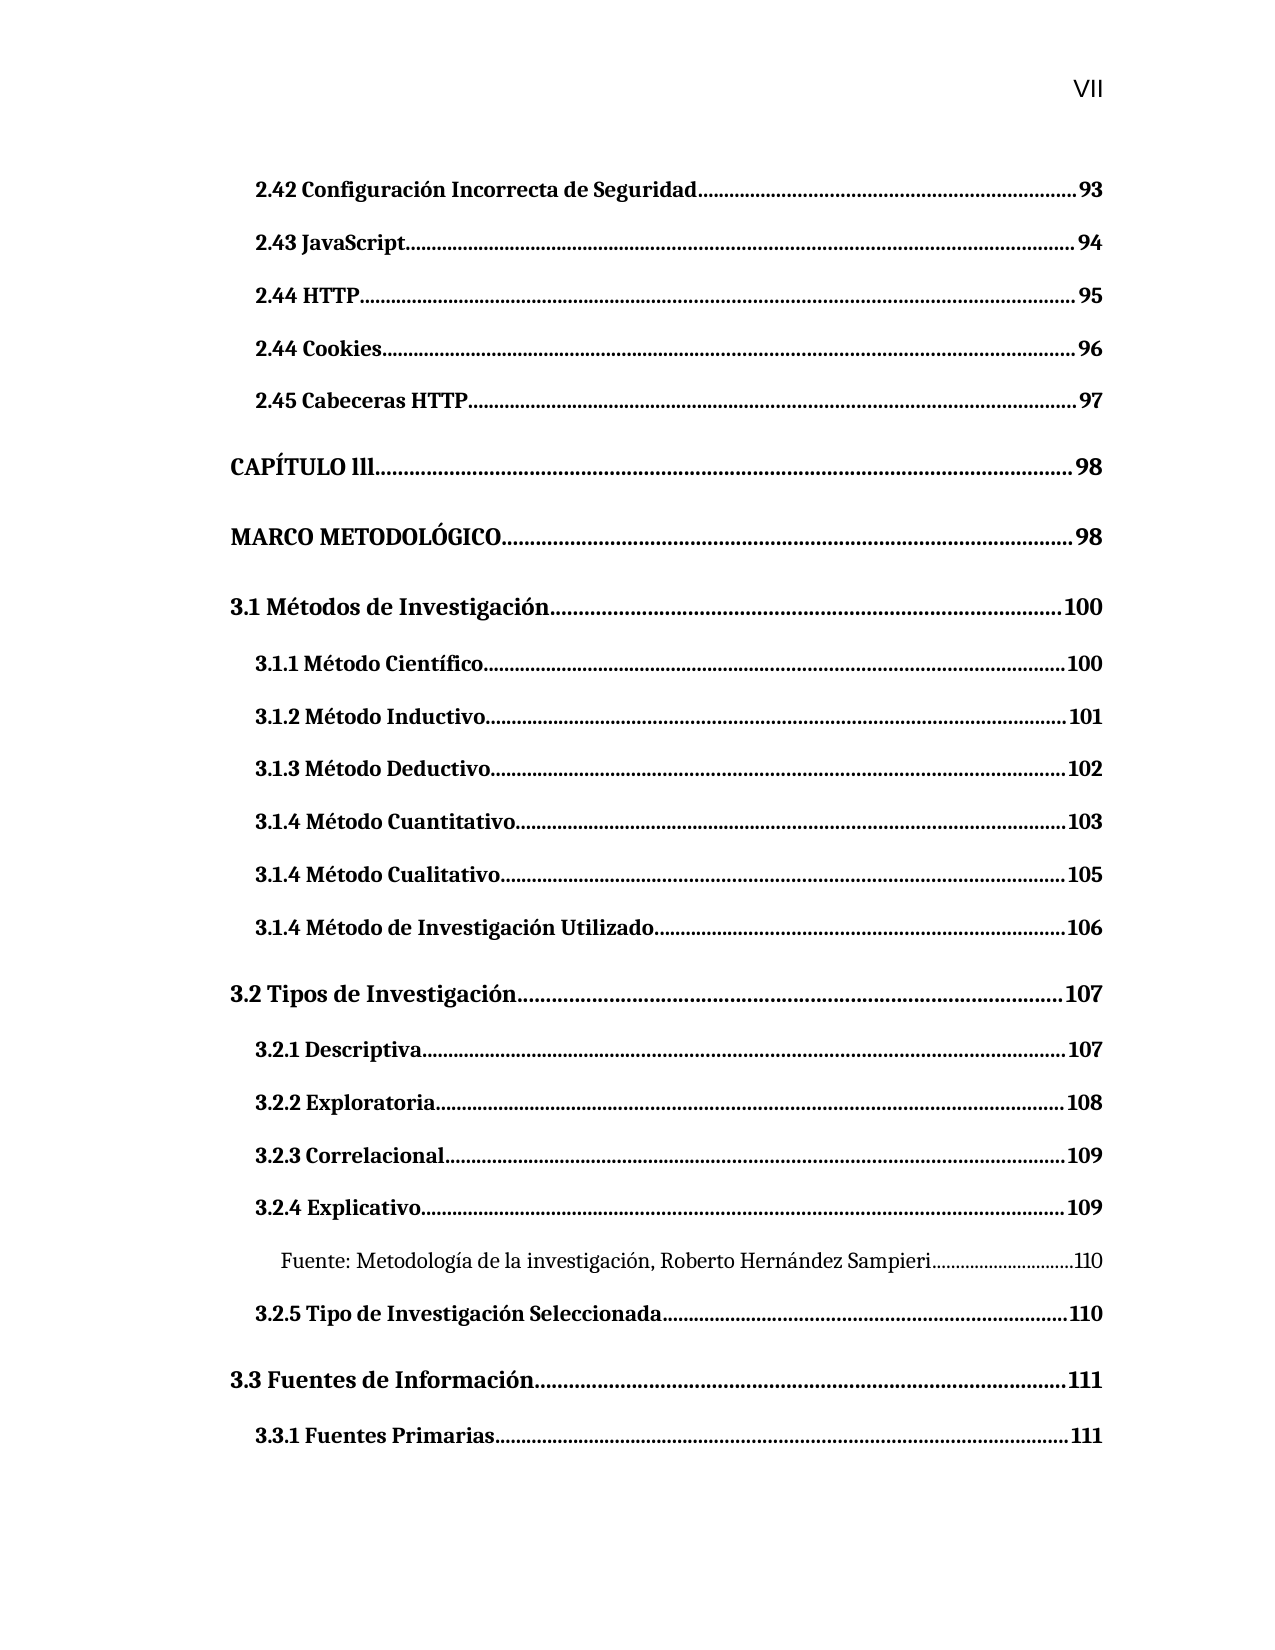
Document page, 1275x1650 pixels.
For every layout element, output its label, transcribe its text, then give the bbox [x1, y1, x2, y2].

text 3.1.4 Método de Investigación Utilizado. 106 [255, 914, 1104, 941]
text 3.3.1 Fuentes Primarias 111 [255, 1423, 1104, 1449]
text 3.1.4 Método Cualitativo 105 [255, 862, 1104, 888]
text Fuente: Metodología de la investigación, Roberto Hernández Sampieri 110 [280, 1248, 1104, 1274]
text 2.43 JavaScript 94 [255, 230, 1104, 256]
text 3.1.1 Método Científico 100 [255, 651, 1104, 677]
text 3.2 Tipos de Investigación 107 [230, 979, 1104, 1008]
text 3.1 Métodos de Investigación. 100 [230, 593, 1104, 622]
text 3.1.2 Método Inductivo 101 [255, 703, 1104, 730]
text 2.44 Cookies 96 [255, 335, 1104, 362]
text CAPÍTULO lll 98 [230, 453, 1104, 482]
text 3.3 Fuentes de Información 111 [230, 1366, 1104, 1394]
text 3.2.4 Explicativo 109 [255, 1195, 1104, 1221]
text 3.2.3 Correlacional 109 [255, 1142, 1104, 1169]
text 2.44 HTTP 95 [255, 283, 1104, 309]
text 2.45 Cabeceras HTTP 97 [255, 388, 1104, 414]
text 2.42 Configuración Incorrecta de Seguridad 93 [255, 177, 1104, 203]
text 3.1.4 Método Cuantitativo 103 [255, 809, 1104, 835]
text MARCO METODOLÓGICO 98 [230, 523, 1104, 552]
text 3.2.2 Exploratoria 108 [255, 1090, 1104, 1116]
text 3.2.1 Descriptiva 107 [255, 1037, 1104, 1063]
text 3.1.3 Método Deductivo 102 [255, 756, 1104, 782]
text 3.2.5 Tipo de Investigación Seleccionada 110 [255, 1301, 1104, 1327]
